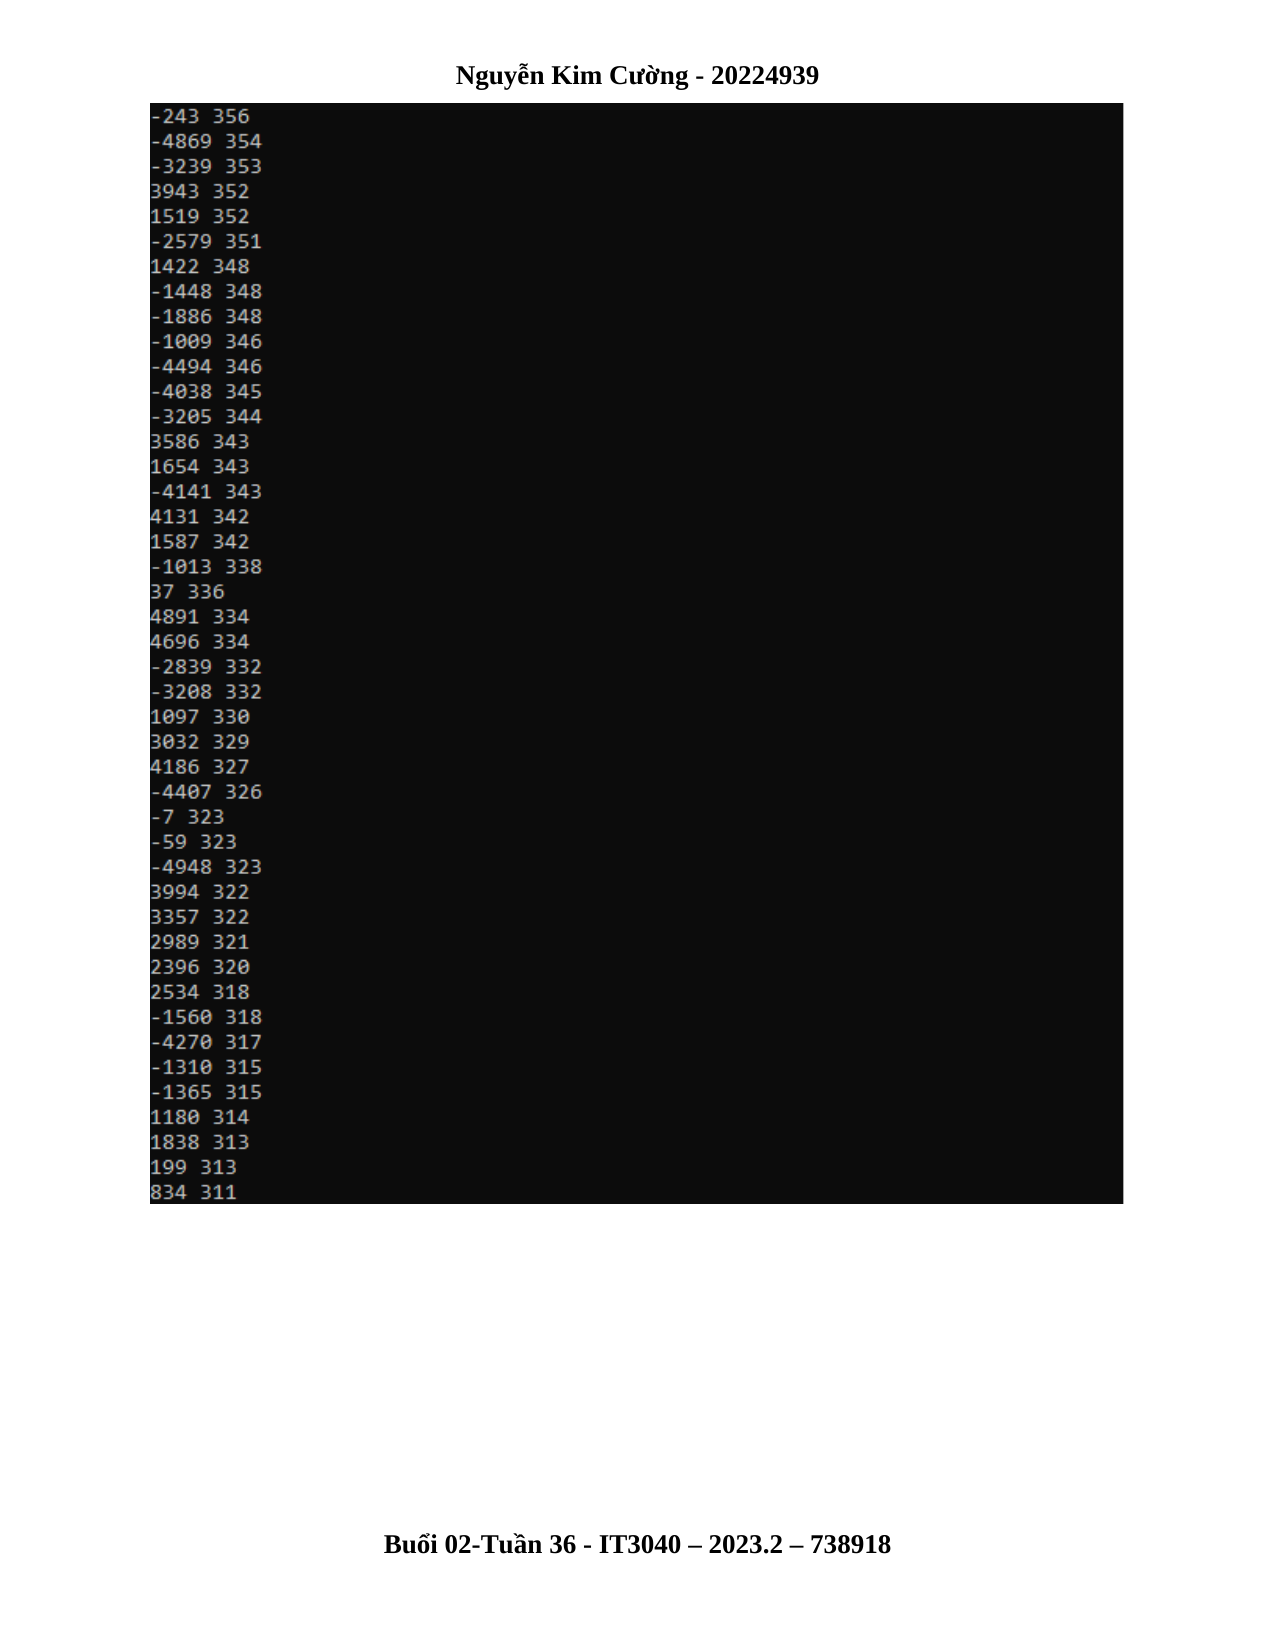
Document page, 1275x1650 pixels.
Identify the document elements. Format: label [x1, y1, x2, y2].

picture [150, 103, 1124, 1204]
